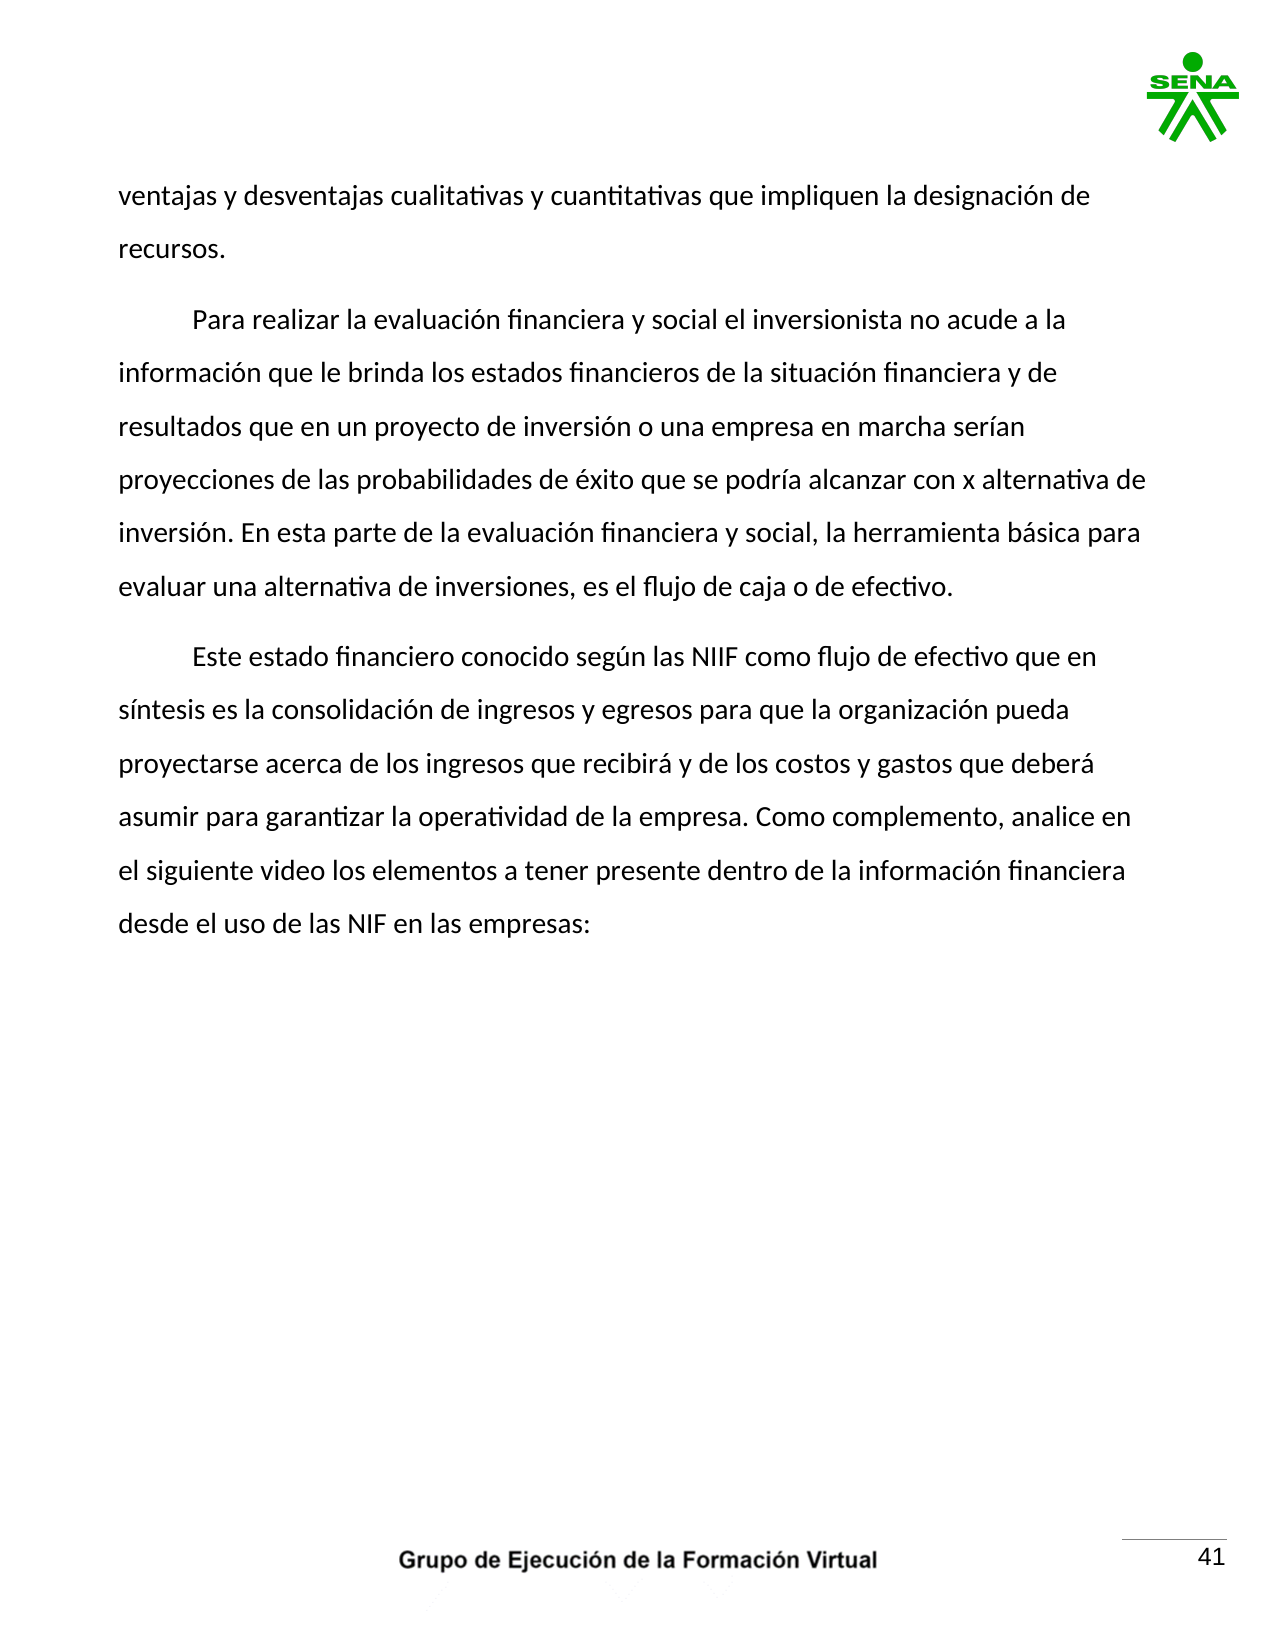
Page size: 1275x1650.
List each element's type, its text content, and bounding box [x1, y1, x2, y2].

text Este estado financiero conocido según las NIIF como flujo de efectivo que en síntesis es la consolidación de ingresos y egresos para que la organización pueda proyectarse acerca de los ingresos que recibirá y de los costos y gastos que deberá asumir para garantizar la operatividad de la empresa. Como complemento, analice en el siguiente video los elementos a tener presente dentro de la información financiera desde el uso de las NIF en las empresas: [118, 638, 1157, 941]
picture [1146, 52, 1239, 142]
text Para realizar la evaluación financiera y social el inversionista no acude a la información que le brinda los estados financieros de la situación financiera y de resultados que en un proyecto de inversión o una empresa en marcha serían proyecciones de las probabilidades de éxito que se podría alcanzar con x alternativa de inversión. En esta parte de la evaluación financiera y social, la herramienta básica para evaluar una alternativa de inversiones, es el flujo de caja o de efectivo. [118, 301, 1157, 603]
picture [0, 1500, 1275, 1611]
